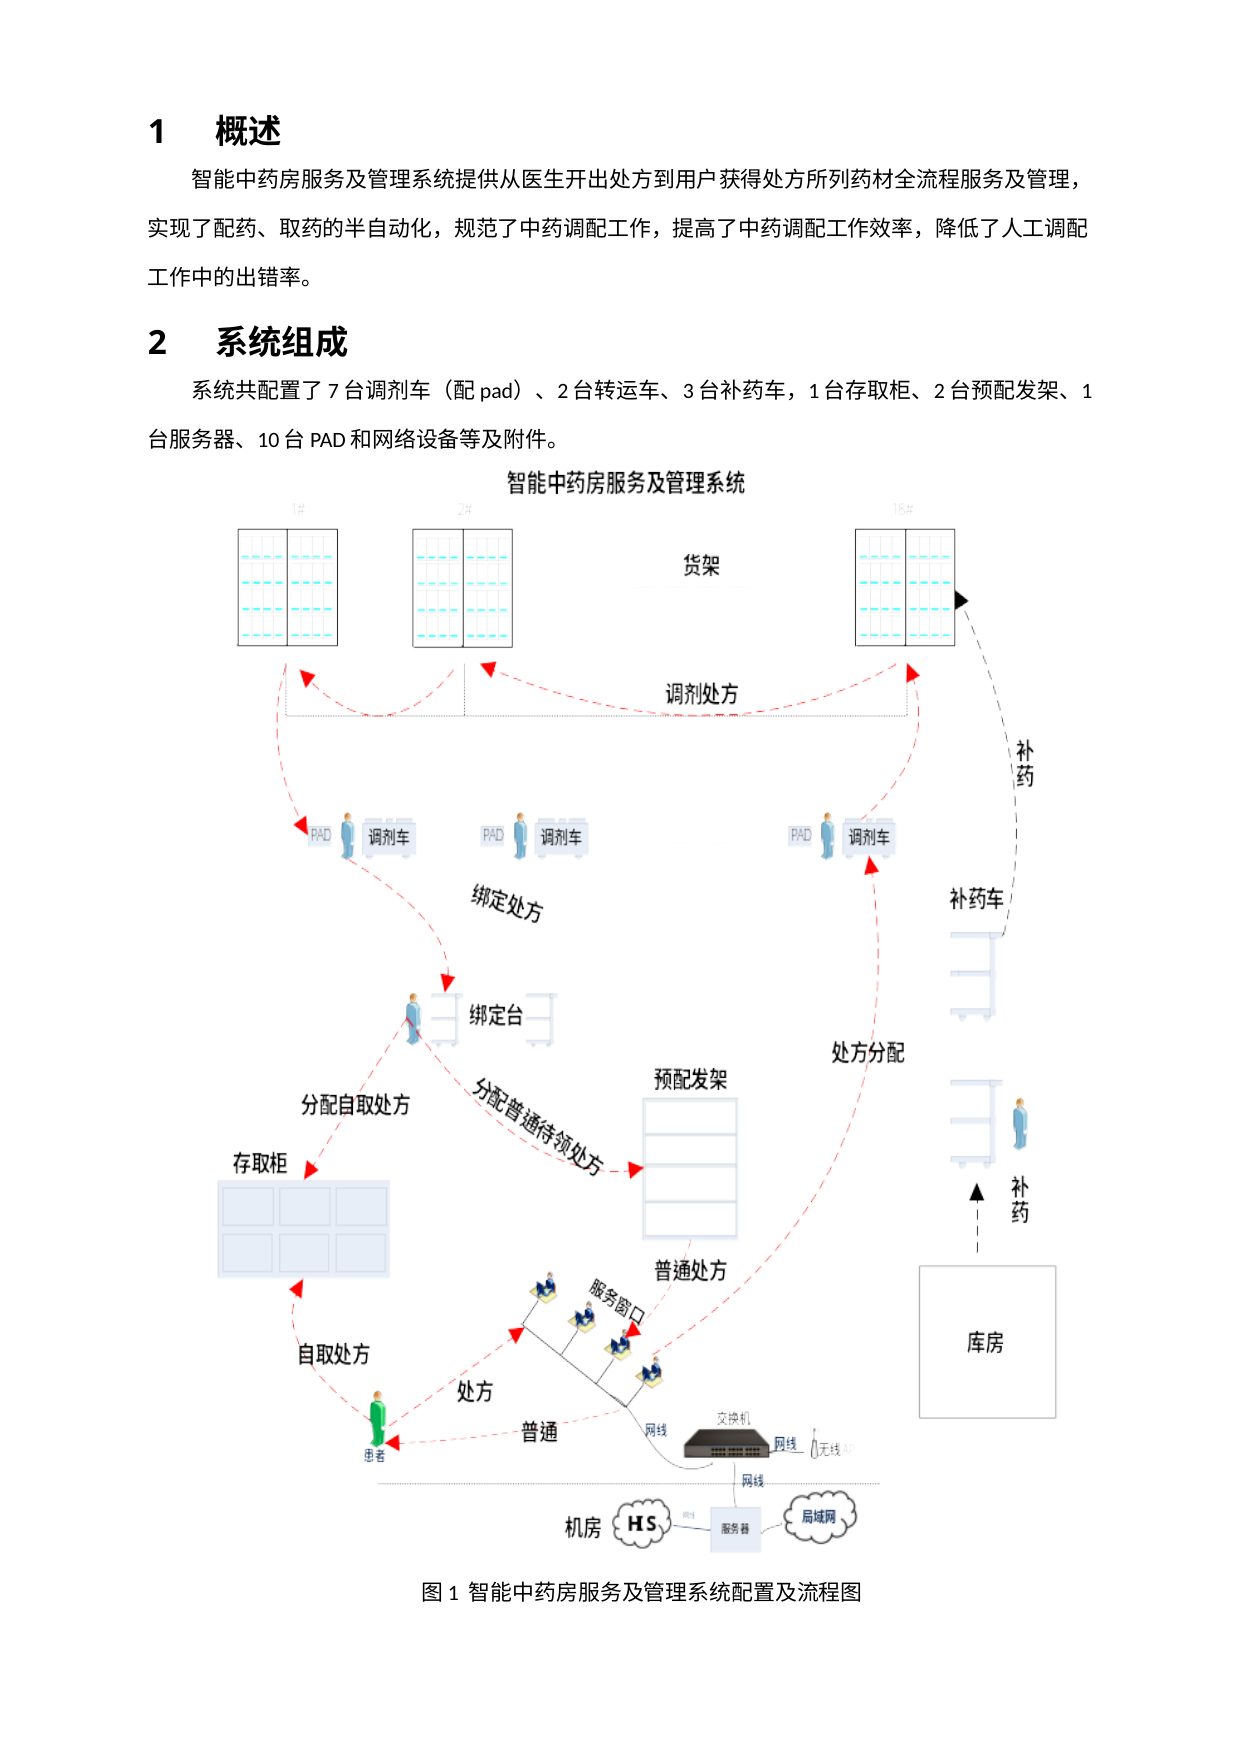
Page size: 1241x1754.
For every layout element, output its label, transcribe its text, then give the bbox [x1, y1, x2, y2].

subtitle 概述 [148, 97, 1092, 162]
text 智能中药房服务及管理系统提供从医生开出处方到用户获得处方所列药材全流程服务及管理，实现了配药、取药的半自动化，规范了中药调配工作，提高了中药调配工作效率，降低了人工调配工作中的出错率。 [148, 162, 1092, 292]
list 图1 智能中药房服务及管理系统配置及流程图 [191, 1575, 1092, 1607]
list 系统共配置了7台调剂车（配pad）、2台转运车、3台补药车，1台存取柜、2台预配发架、1台服务器、10台PAD和网络设备等及附件。 [148, 373, 1092, 454]
subtitle 系统组成 [148, 308, 1092, 373]
